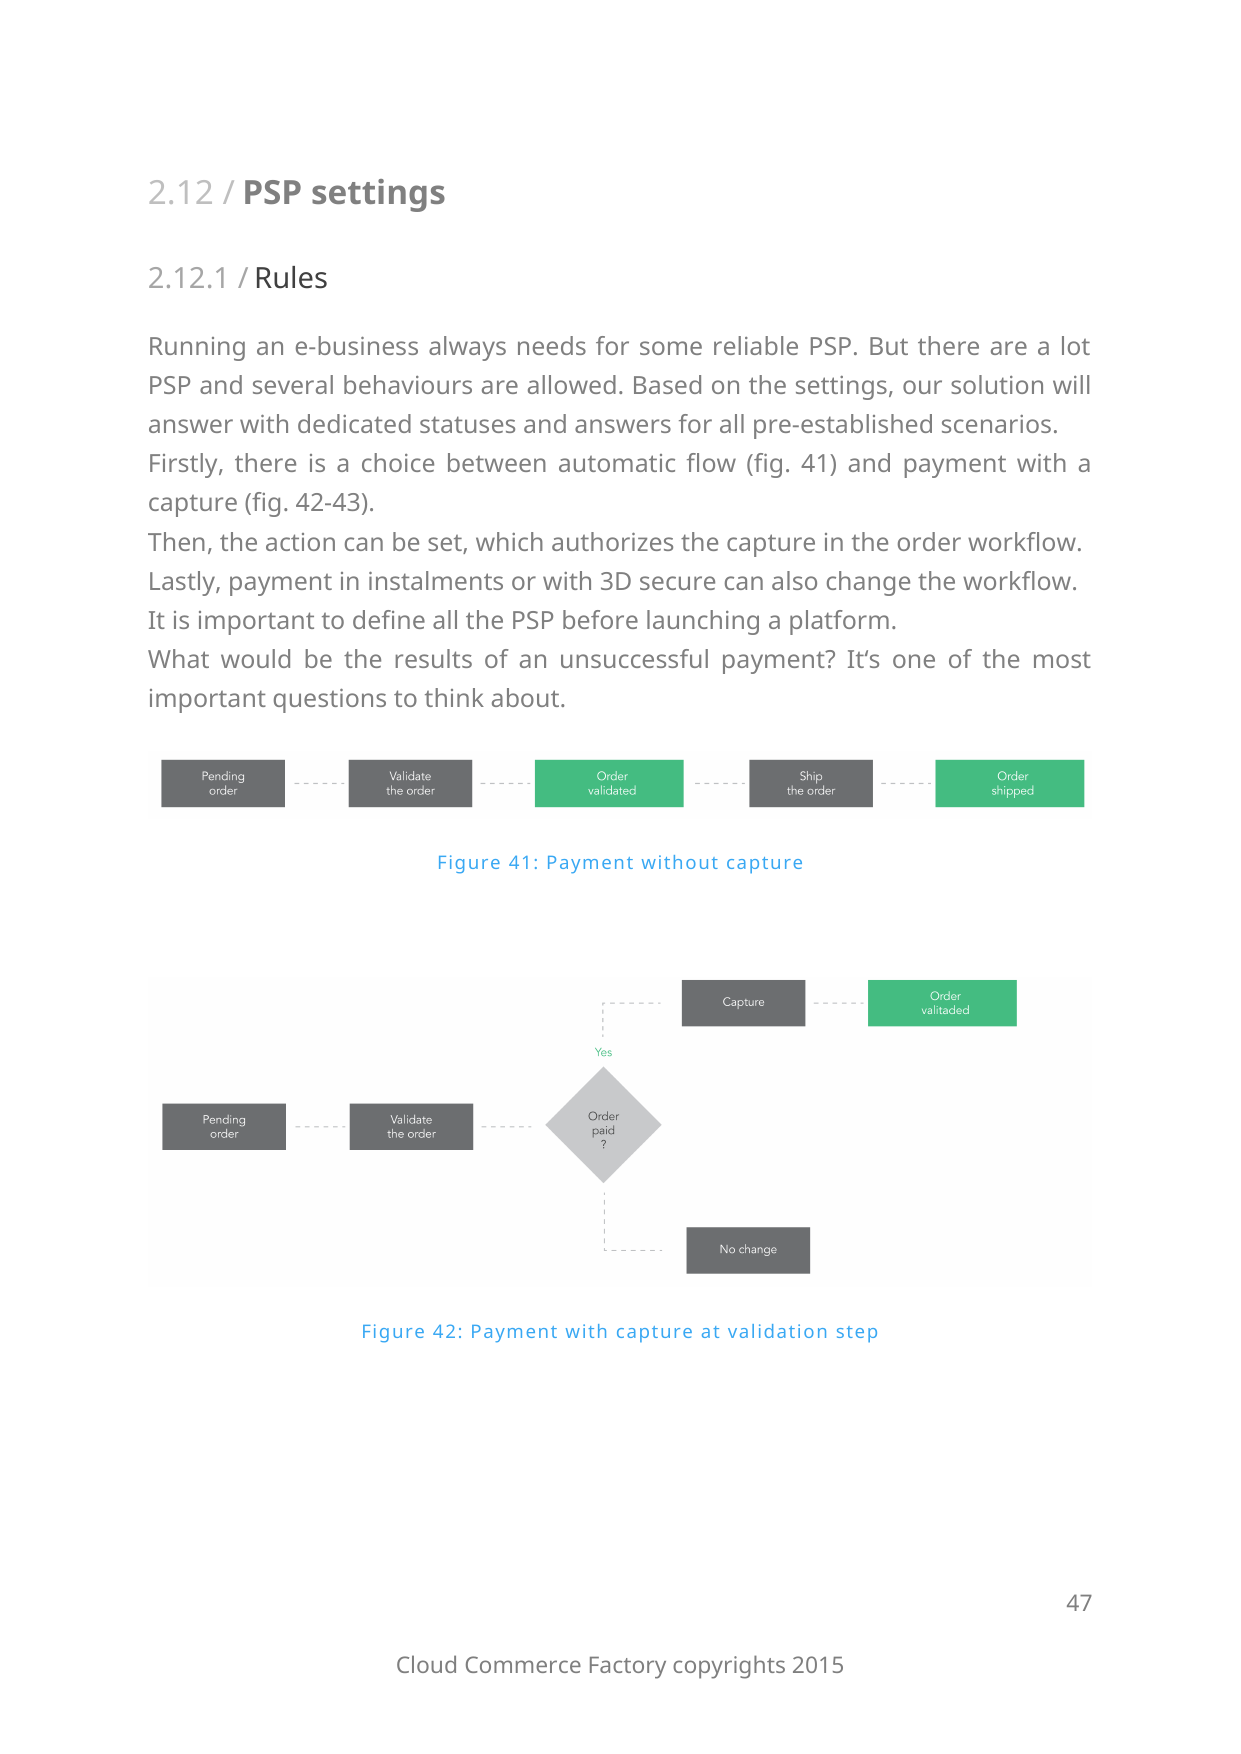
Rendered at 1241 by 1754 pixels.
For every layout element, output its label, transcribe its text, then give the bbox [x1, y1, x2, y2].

subtitle Figure 42: Payment with capture at validation step [148, 1318, 1093, 1343]
picture [148, 977, 1093, 1287]
subtitle Figure 41: Payment without capture [148, 849, 1093, 875]
text It is important to define all the PSP before launching a platform. [148, 602, 1093, 637]
text Running an e-business always needs for some reliable PSP. But there are a lot PSP and several behaviours are allowed. Based on the settings, our solution will answer with dedicated statuses and answers for all pre-established scenarios. [148, 328, 1093, 441]
text What would be the results of an unsuccessful payment? It‘s one of the most important questions to think about. [148, 642, 1093, 715]
text Firstly, there is a choice between automatic flow (fig. 41) and payment with a capture (fig. 42-43). [148, 446, 1093, 519]
subtitle Rules [148, 257, 1093, 297]
text Lastly, payment in instalments or with 3D secure can also change the workflow. [148, 563, 1093, 597]
subtitle PSP settings [148, 168, 1093, 214]
text Then, the action can be set, which authorizes the capture in the order workflow. [148, 524, 1093, 558]
picture [147, 751, 1092, 819]
